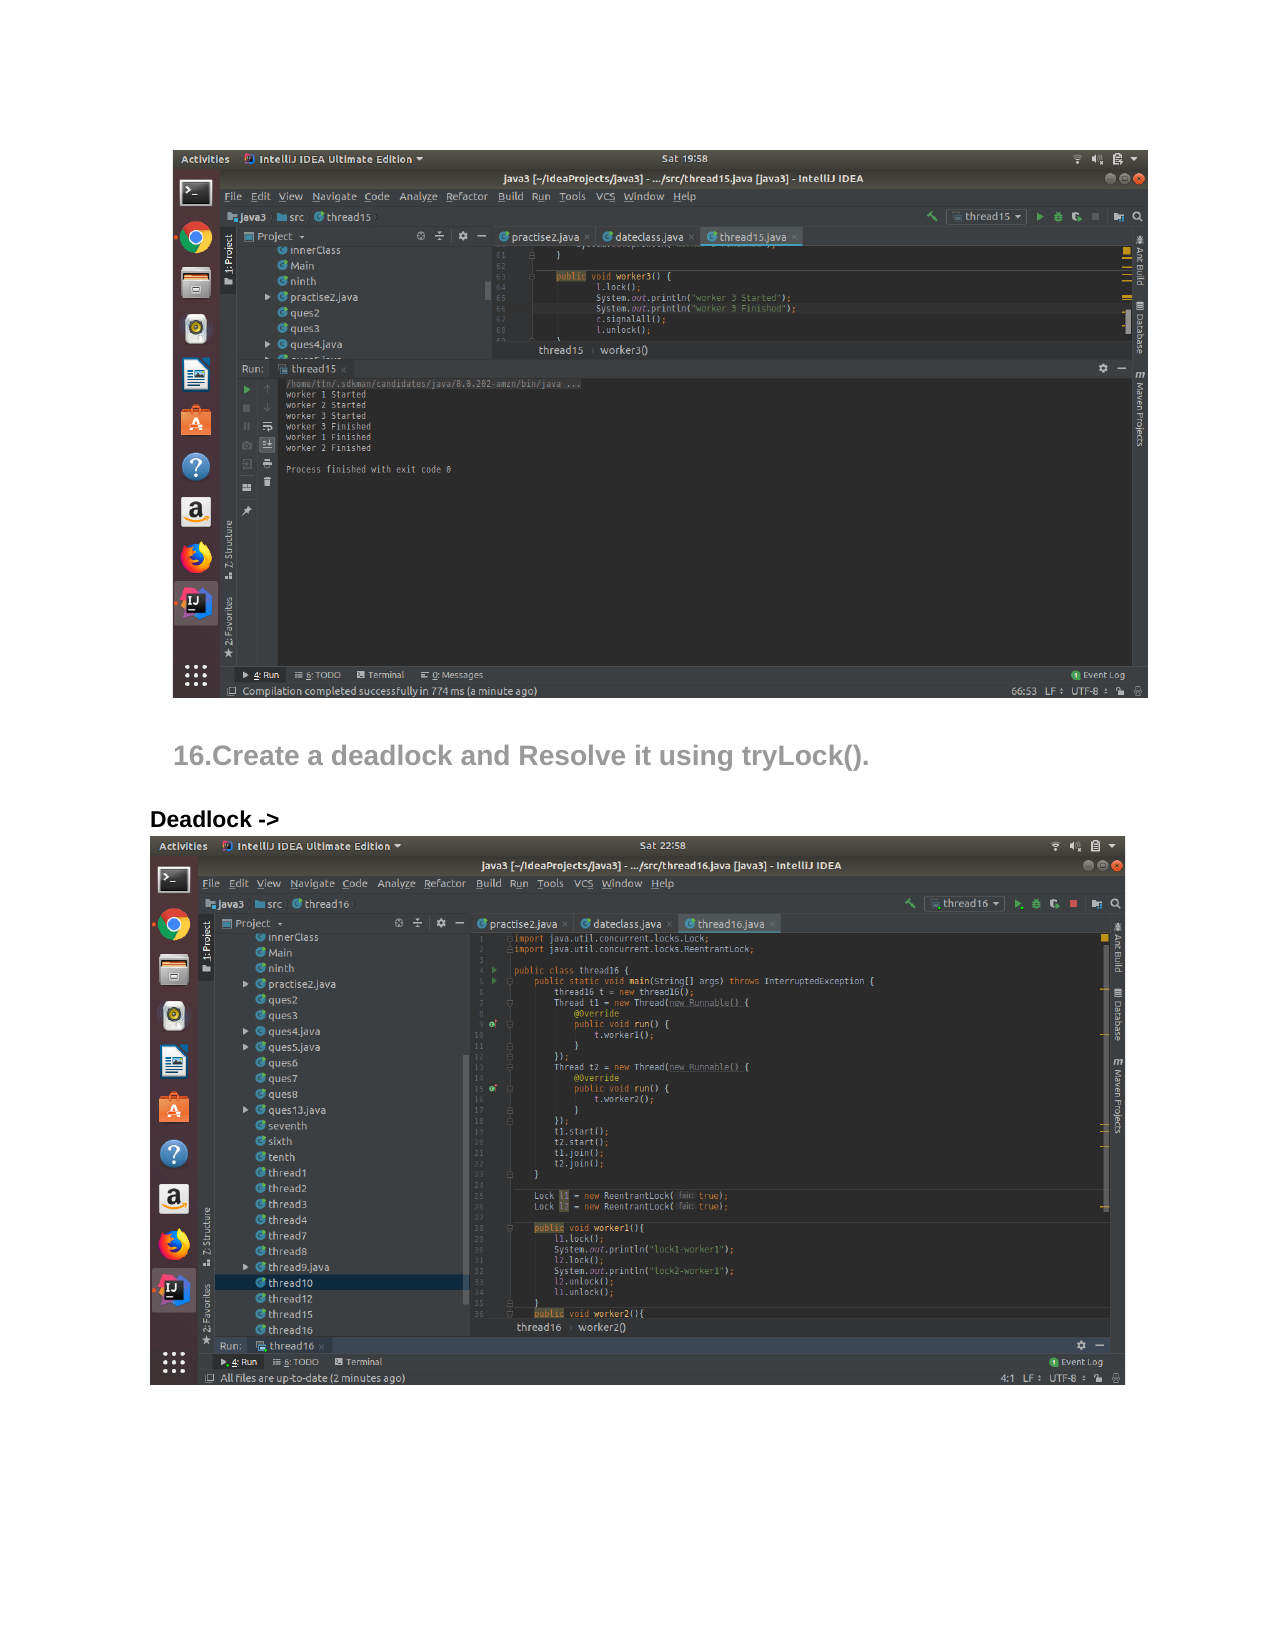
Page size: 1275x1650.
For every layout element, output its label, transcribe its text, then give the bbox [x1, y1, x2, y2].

picture [172, 150, 1148, 698]
text 16.Create a deadlock and Resolve it using tryLock(). [173, 739, 1125, 771]
text Deadlock -> [150, 806, 1125, 833]
picture [150, 836, 1125, 1385]
